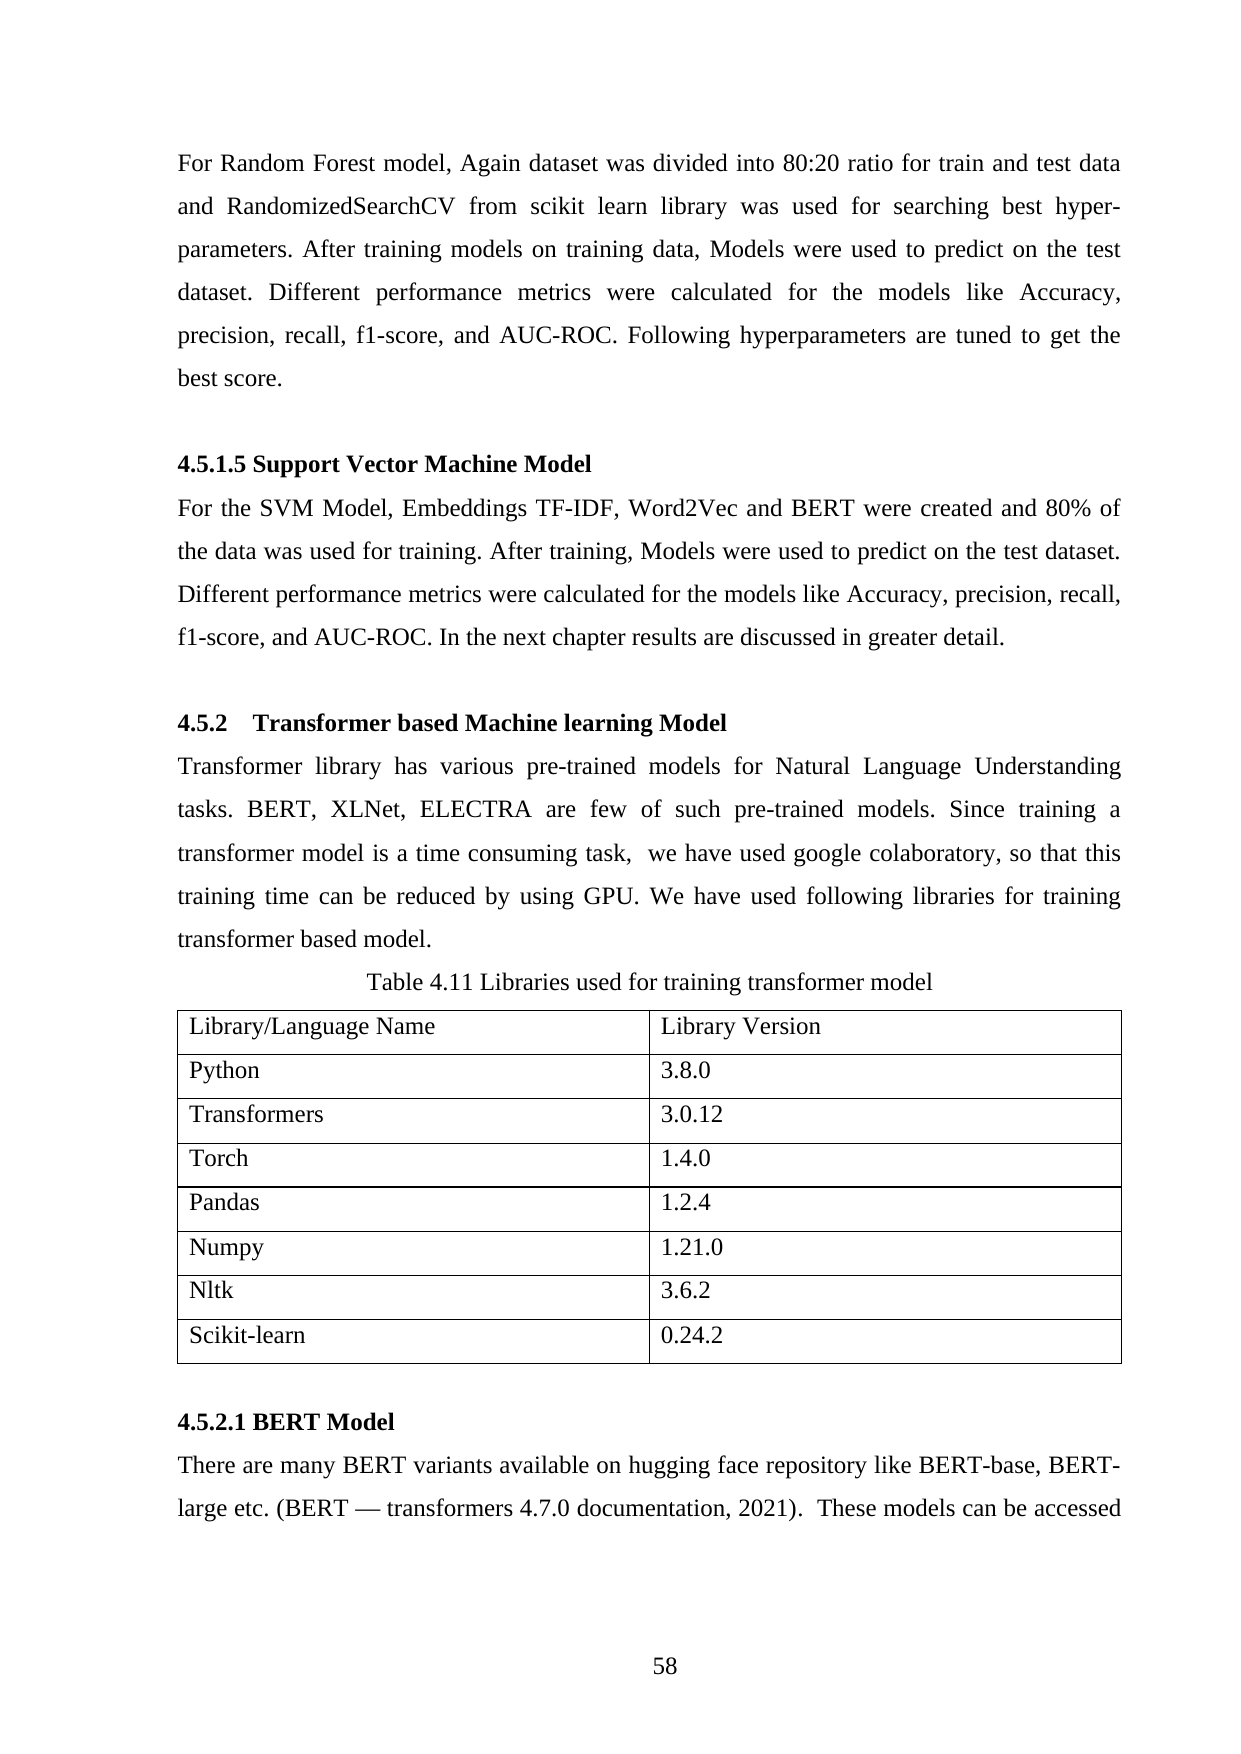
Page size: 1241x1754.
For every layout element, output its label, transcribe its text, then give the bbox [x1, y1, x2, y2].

table_cell 1.21.0 [650, 1232, 1121, 1274]
table_cell 0.24.2 [650, 1320, 1121, 1363]
table_cell 3.8.0 [650, 1055, 1121, 1098]
table_header Library Version [650, 1011, 1121, 1054]
text 4.5.1.5 Support Vector Machine Model [177, 449, 1122, 478]
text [177, 1450, 1122, 1522]
text For Random Forest model, Again dataset was divided into 80:20 ratio for train and test data and RandomizedSearchCV from scikit learn library was used for searching best hyper- parameters. After training models on training data, Models were used to predict on the test dataset. Different performance metrics were calculated for the models like Accuracy, precision, recall, f1-score, and AUC-ROC. Following hyperparameters are tuned to get the best score. [177, 148, 1122, 392]
table_cell Torch [178, 1144, 649, 1186]
table_cell Python [178, 1055, 649, 1098]
text 4.5.2.1 BERT Model [177, 1407, 1122, 1436]
table_cell Transformers [178, 1099, 649, 1142]
table_cell Numpy [178, 1232, 649, 1274]
table_cell Nltk [178, 1276, 649, 1319]
table_cell Scikit-learn [178, 1320, 649, 1363]
text Table 4.11 Libraries used for training transformer model [177, 967, 1122, 996]
text 4.5.2 Transformer based Machine learning Model [177, 708, 1122, 737]
table_header Library/Language Name [178, 1011, 649, 1054]
table_cell 3.0.12 [650, 1099, 1121, 1142]
table_cell 3.6.2 [650, 1276, 1121, 1319]
text Transformer library has various pre-trained models for Natural Language Understanding tasks. BERT, XLNet, ELECTRA are few of such pre-trained models. Since training a transformer model is a time consuming task, we have used google colaboratory, so that this training time can be reduced by using GPU. We have used following libraries for training transformer based model. [177, 751, 1122, 953]
table_cell 1.2.4 [650, 1188, 1121, 1231]
table_cell Pandas [178, 1188, 649, 1231]
text For the SVM Model, Embeddings TF-IDF, Word2Vec and BERT were created and 80% of the data was used for training. After training, Models were used to predict on the test dataset. Different performance metrics were calculated for the models like Accuracy, precision, recall, f1-score, and AUC-ROC. In the next chapter results are discussed in greater detail. [177, 493, 1122, 651]
table_cell 1.4.0 [650, 1144, 1121, 1186]
